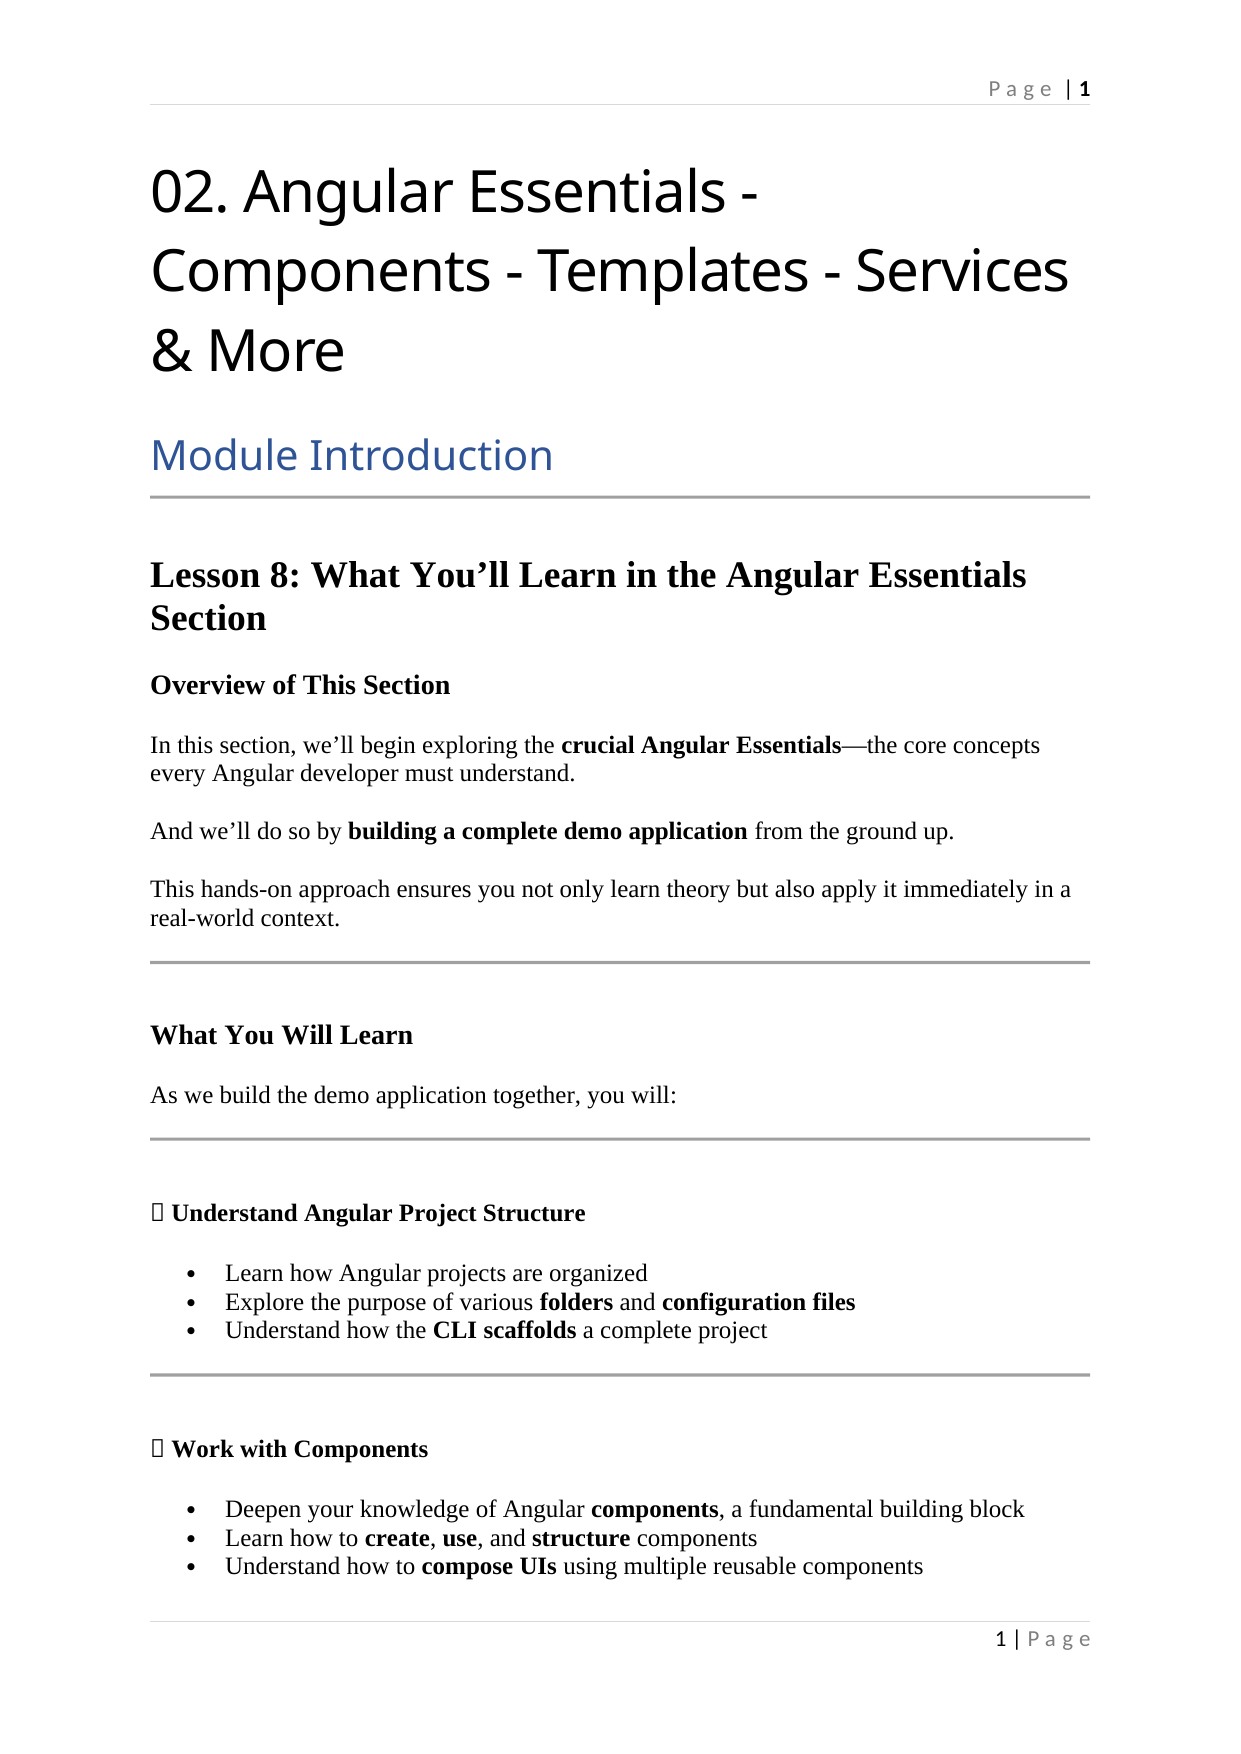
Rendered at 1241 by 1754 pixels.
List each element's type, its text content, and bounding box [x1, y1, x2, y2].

list Learn how Angular projects are organized [187, 1258, 1090, 1287]
subtitle Module Introduction [150, 426, 1090, 483]
list Understand how the CLI scaffolds a complete project [187, 1316, 1090, 1344]
text 🔹 Understand Angular Project Structure [150, 1195, 1090, 1229]
list Learn how to create, use, and structure components [187, 1523, 1090, 1551]
title 02. Angular Essentials - Components - Templates - Services & More [150, 150, 1090, 388]
text This hands-on approach ensures you not only learn theory but also apply it immediately in a real-world context. [150, 874, 1090, 932]
list Understand how to compose UIs using multiple reusable components [187, 1551, 1090, 1580]
text As we build the demo application together, you will: [150, 1080, 1090, 1108]
text 🔹 Work with Components [150, 1431, 1090, 1465]
text In this section, we’ll begin exploring the crucial Angular Essentials—the core concepts every Angular developer must understand. [150, 730, 1090, 787]
list Deepen your knowledge of Angular components, a fundamental building block [187, 1494, 1090, 1523]
text Overview of This Section [150, 668, 1090, 701]
text Lesson 8: What You’ll Learn in the Angular Essentials Section [150, 553, 1090, 639]
list Explore the purpose of various folders and configuration files [187, 1287, 1090, 1316]
text And we’ll do so by building a complete demo application from the ground up. [150, 816, 1090, 845]
text What You Will Learn [150, 1018, 1090, 1051]
